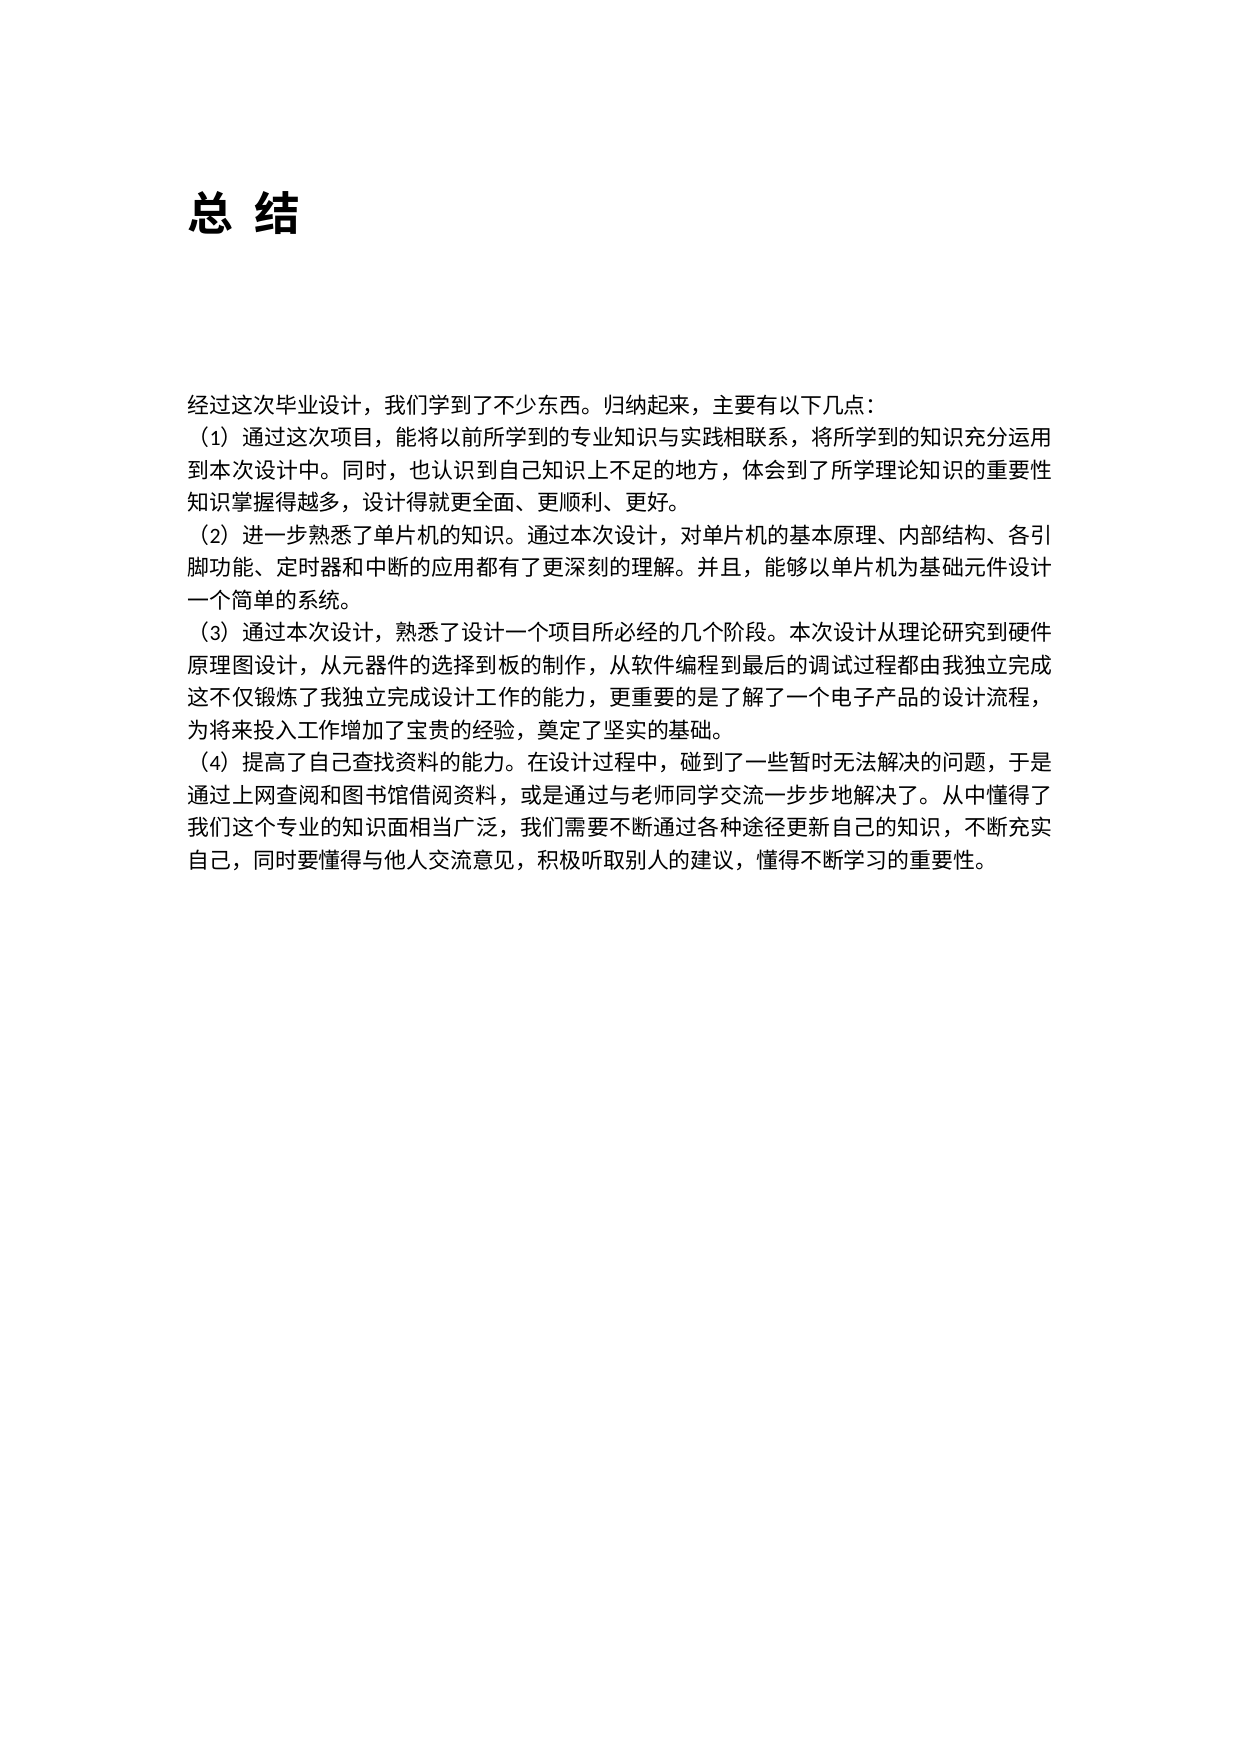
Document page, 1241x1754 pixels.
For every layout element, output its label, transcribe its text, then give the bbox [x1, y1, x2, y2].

text （3）通过本次设计，熟悉了设计一个项目所必经的几个阶段。本次设计从理论研究到硬件原理图设计，从元器件的选择到板的制作，从软件编程到最后的调试过程都由我独立完成。这不仅锻炼了我独立完成设计工作的能力，更重要的是了解了一个电子产品的设计流程，为将来投入工作增加了宝贵的经验，奠定了坚实的基础。 [187, 615, 1053, 745]
text （2）进一步熟悉了单片机的知识。通过本次设计，对单片机的基本原理、内部结构、各引脚功能、定时器和中断的应用都有了更深刻的理解。并且，能够以单片机为基础元件设计一个简单的系统。 [187, 517, 1053, 615]
text 经过这次毕业设计，我们学到了不少东西。归纳起来，主要有以下几点： [187, 387, 1053, 420]
subtitle 总 结 [187, 162, 1053, 259]
text （4）提高了自己查找资料的能力。在设计过程中，碰到了一些暂时无法解决的问题，于是通过上网查阅和图书馆借阅资料，或是通过与老师同学交流一步步地解决了。从中懂得了我们这个专业的知识面相当广泛，我们需要不断通过各种途径更新自己的知识，不断充实自己，同时要懂得与他人交流意见，积极听取别人的建议，懂得不断学习的重要性。 [187, 745, 1053, 875]
text （1）通过这次项目，能将以前所学到的专业知识与实践相联系，将所学到的知识充分运用到本次设计中。同时，也认识到自己知识上不足的地方，体会到了所学理论知识的重要性，知识掌握得越多，设计得就更全面、更顺利、更好。 [187, 420, 1053, 517]
